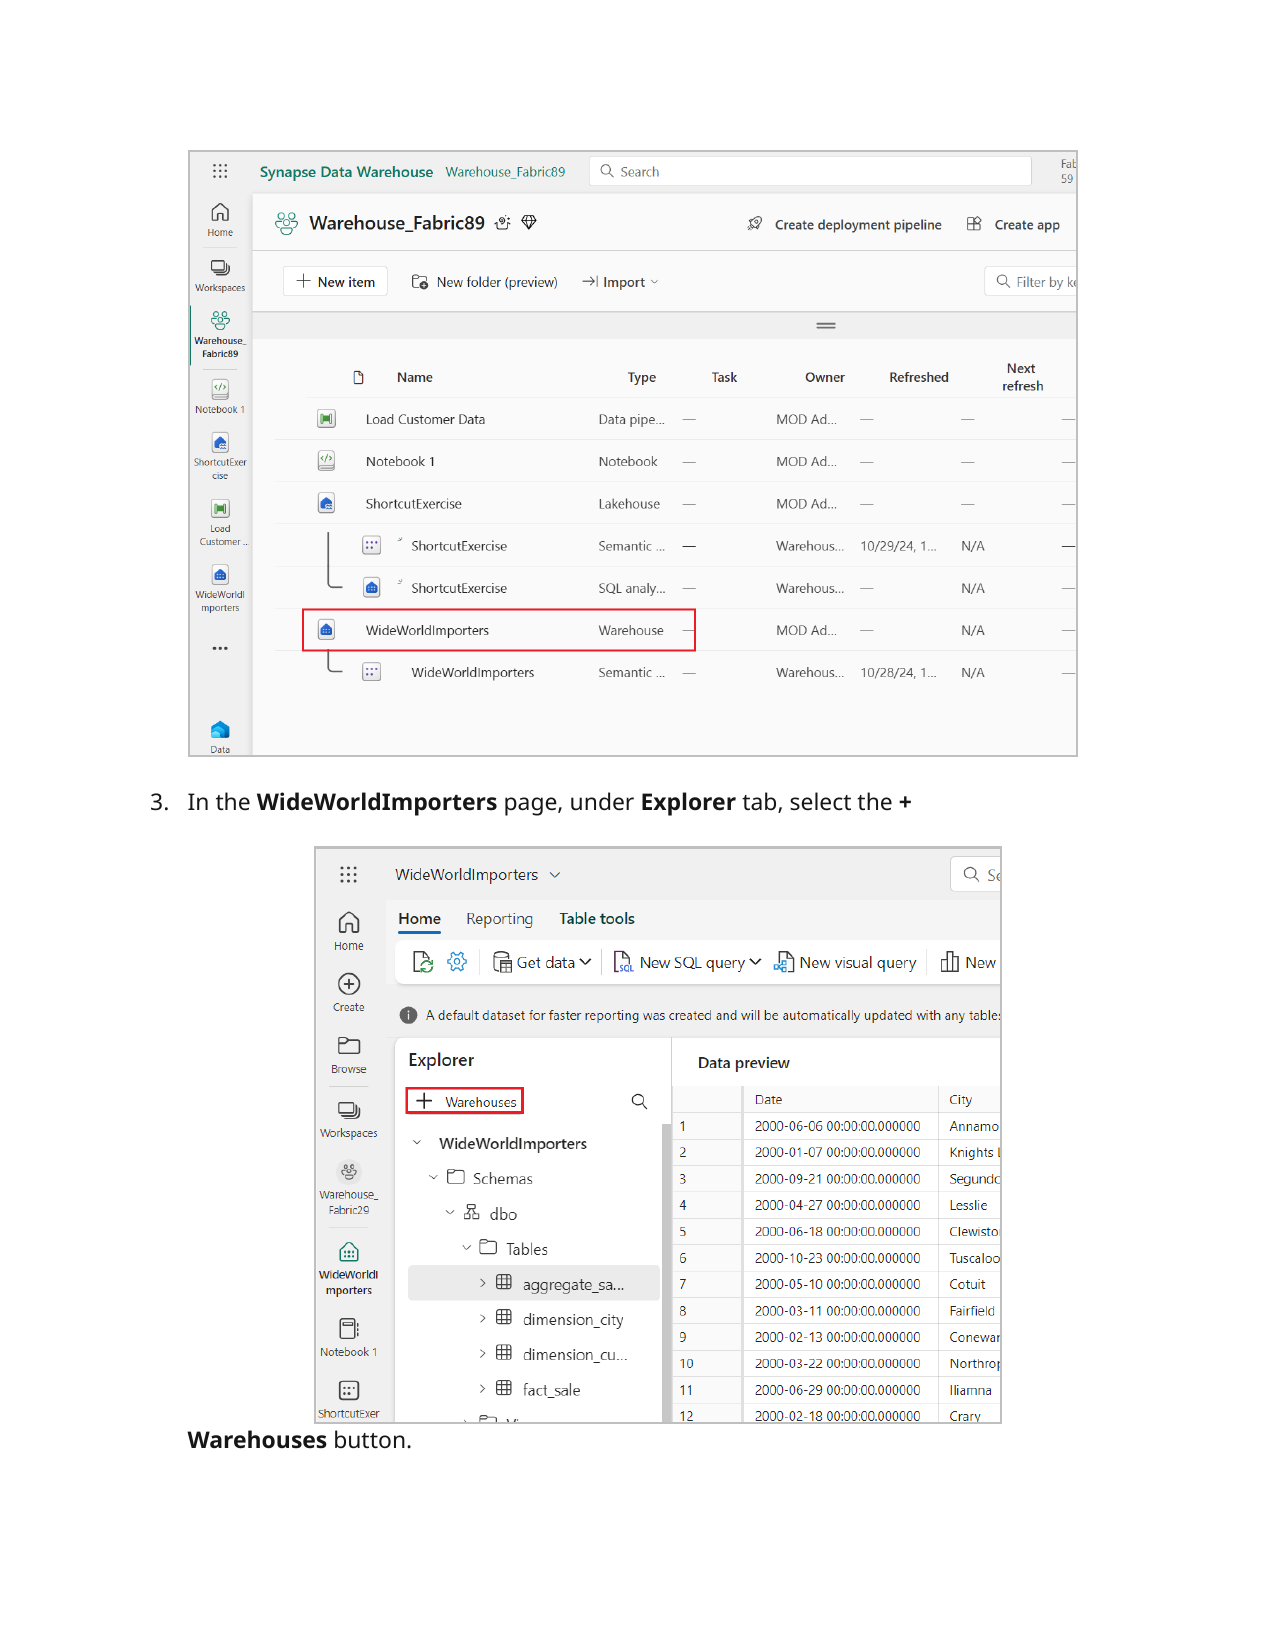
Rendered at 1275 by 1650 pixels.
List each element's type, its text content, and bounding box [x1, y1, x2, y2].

picture [190, 152, 1076, 755]
picture [316, 849, 1000, 1422]
